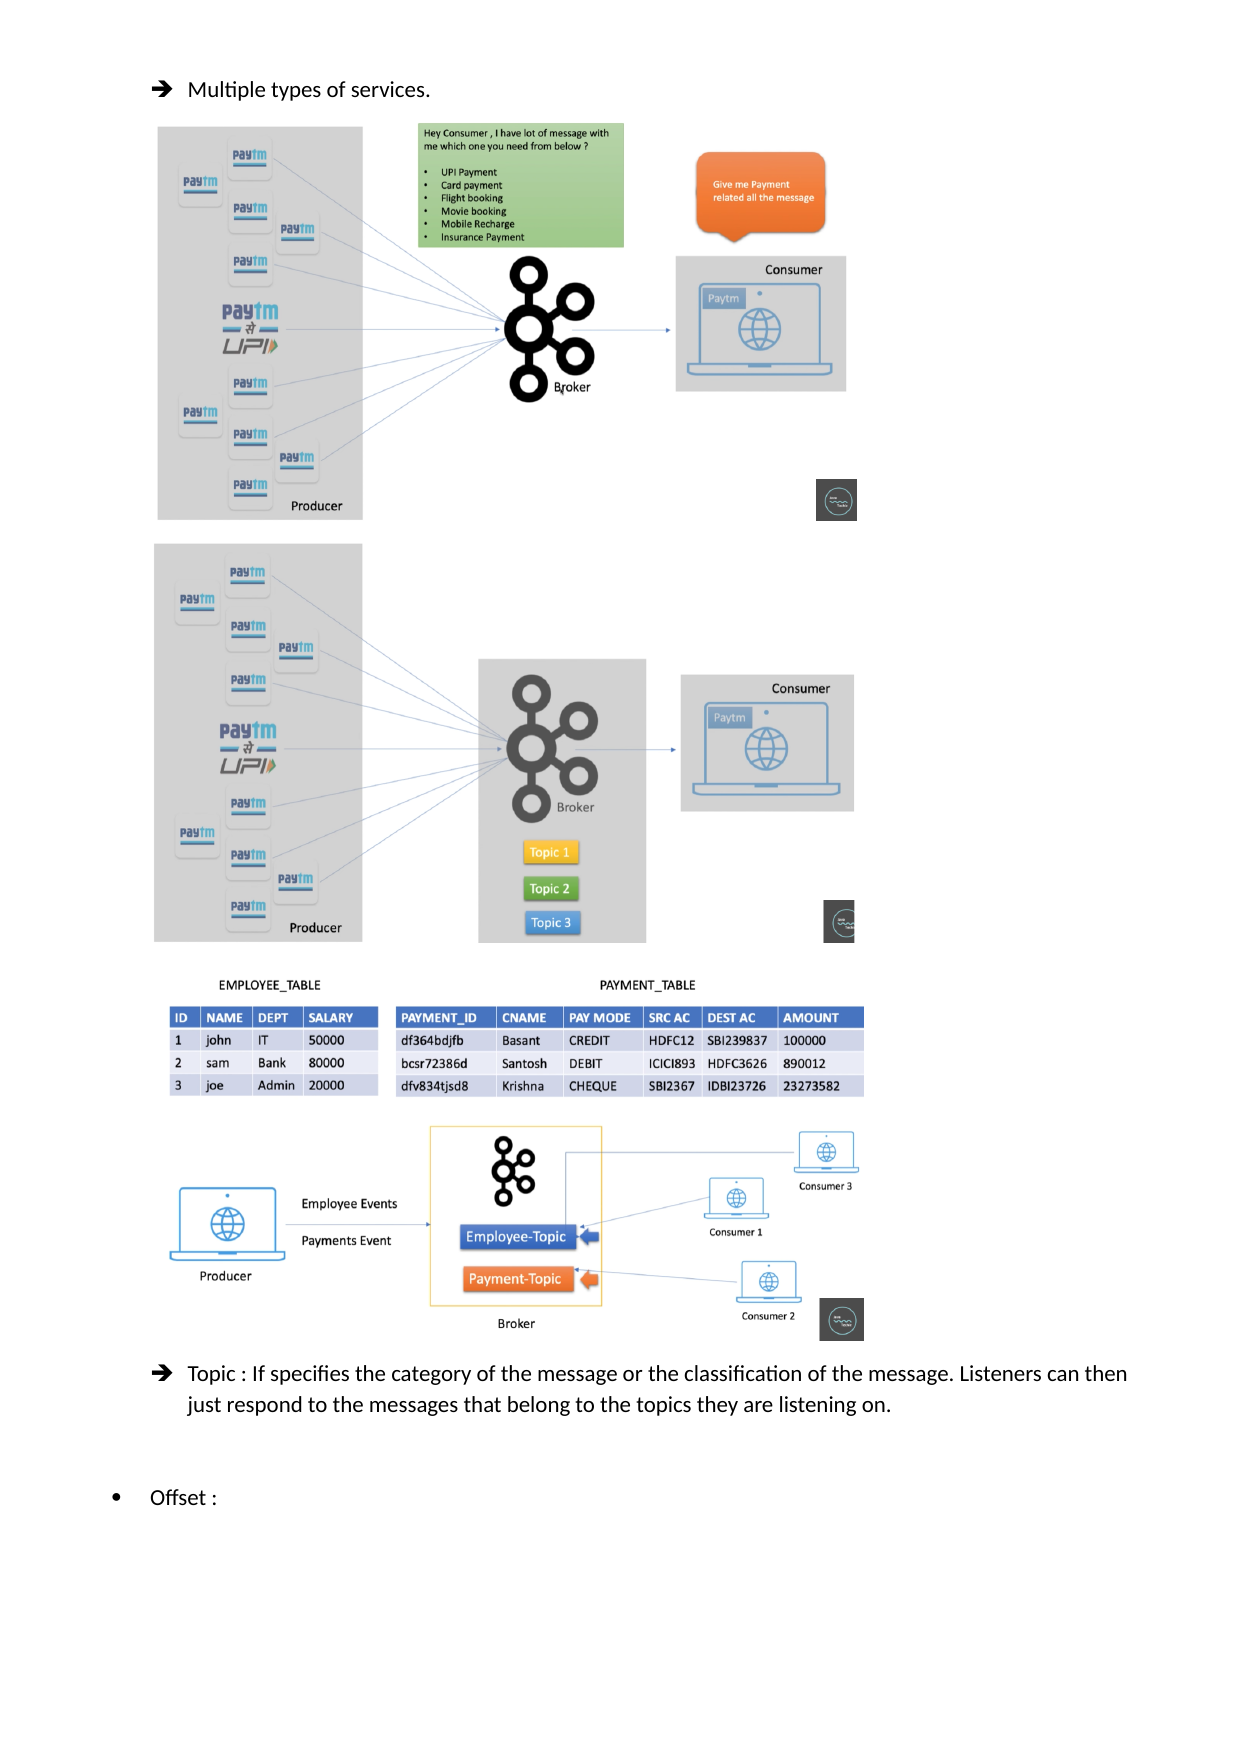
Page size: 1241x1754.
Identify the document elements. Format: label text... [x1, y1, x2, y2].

picture [155, 961, 864, 1341]
list Multiple types of services. [150, 75, 1165, 103]
picture [150, 121, 857, 521]
list Offset : [112, 1483, 1165, 1512]
list Topic : If specifies the category of the message or the classification of the message. Listeners can then just respond to the messages that belong to the topics they are listening on. [150, 1359, 1165, 1418]
picture [150, 539, 855, 943]
